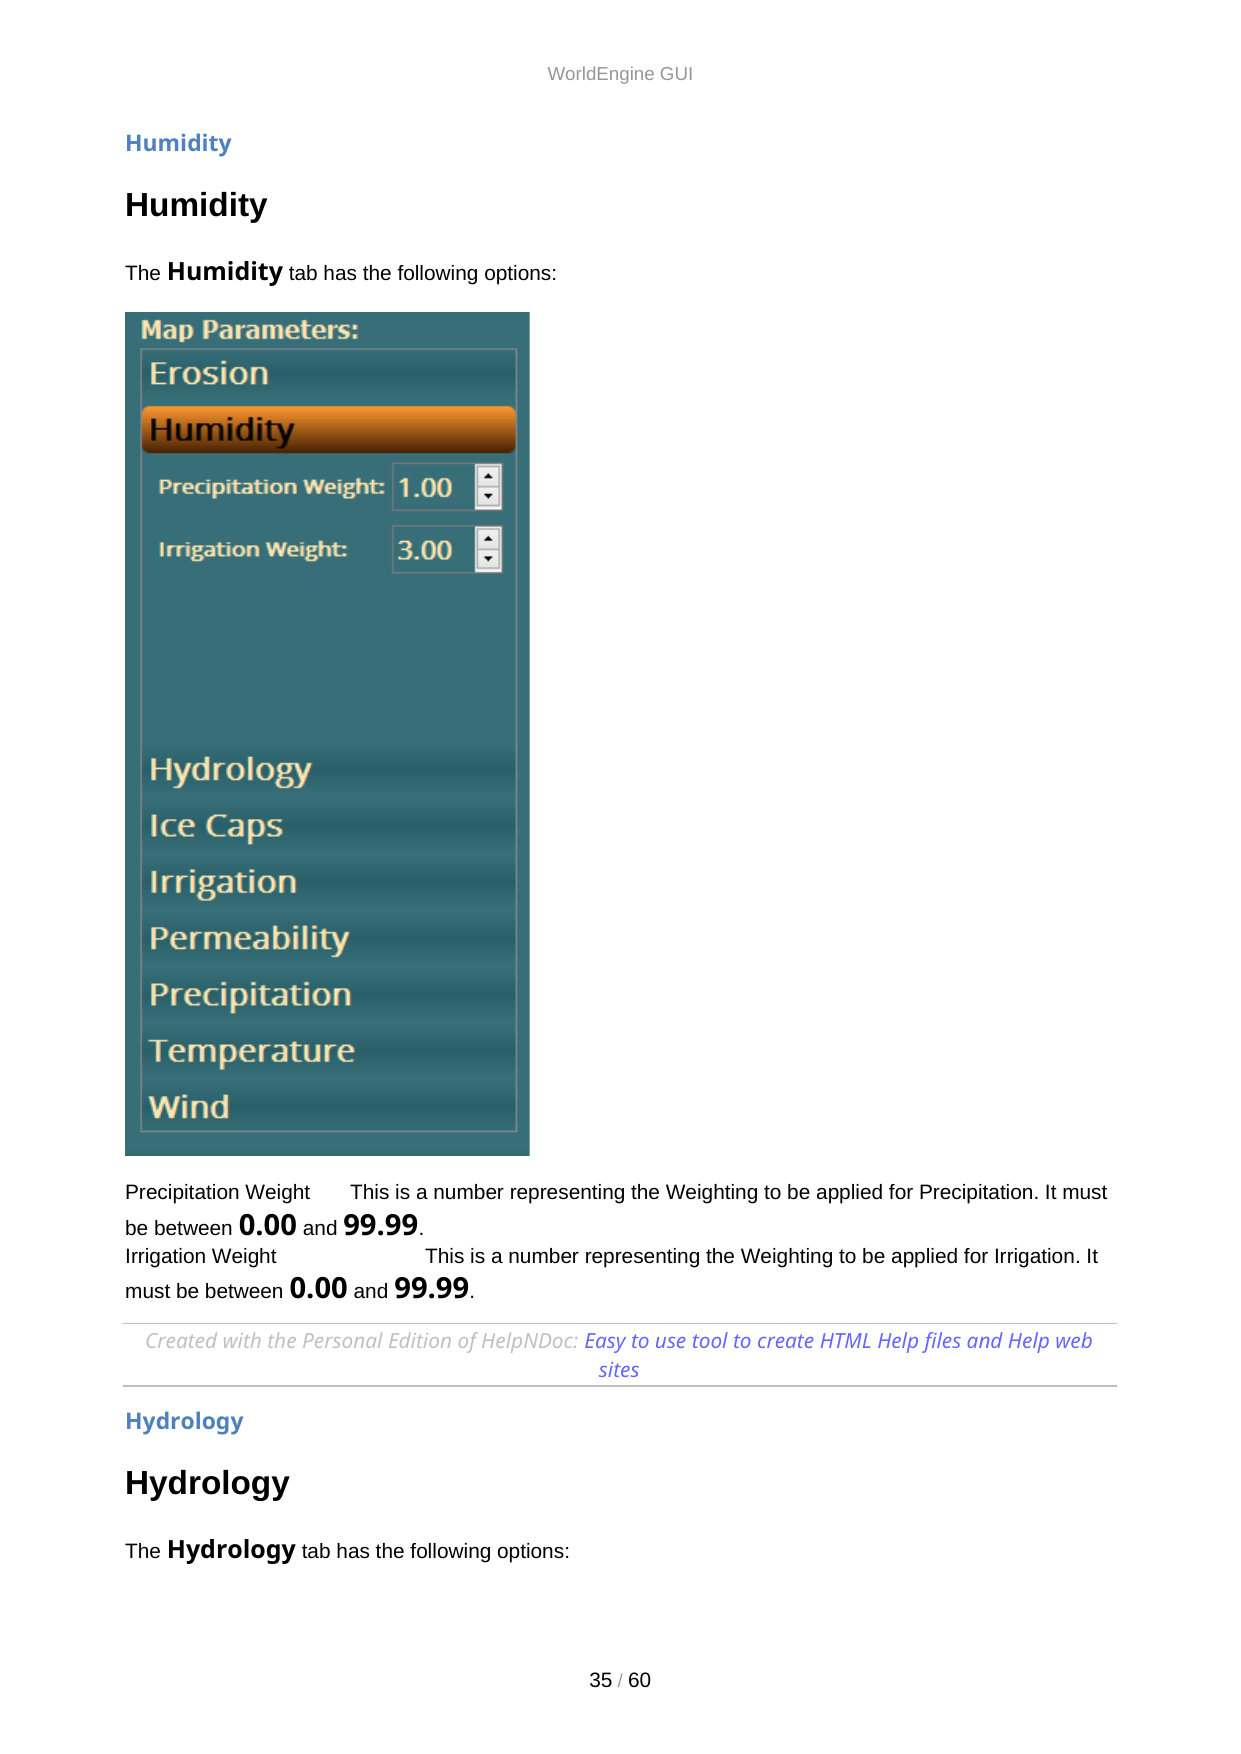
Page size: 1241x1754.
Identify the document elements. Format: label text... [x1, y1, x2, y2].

text Created with the Personal Edition of HelpNDoc: Easy to use tool to create HTML Help files and Help web sites [123, 1324, 1117, 1385]
text Hydrology [123, 1402, 1117, 1438]
picture [125, 312, 530, 1156]
text The Hydrology tab has the following options: [125, 1532, 1115, 1566]
text Irrigation Weight This is a number representing the Weighting to be applied for Irrigation. It must be between 0.00 and 99.99. [125, 1243, 1115, 1307]
subtitle Humidity [125, 185, 1115, 224]
text Humidity [123, 125, 1117, 160]
subtitle Hydrology [125, 1463, 1115, 1501]
text Precipitation Weight This is a number representing the Weighting to be applied for Precipitation. It must be between 0.00 and 99.99. [125, 1180, 1115, 1243]
text The Humidity tab has the following options: [125, 254, 1115, 288]
